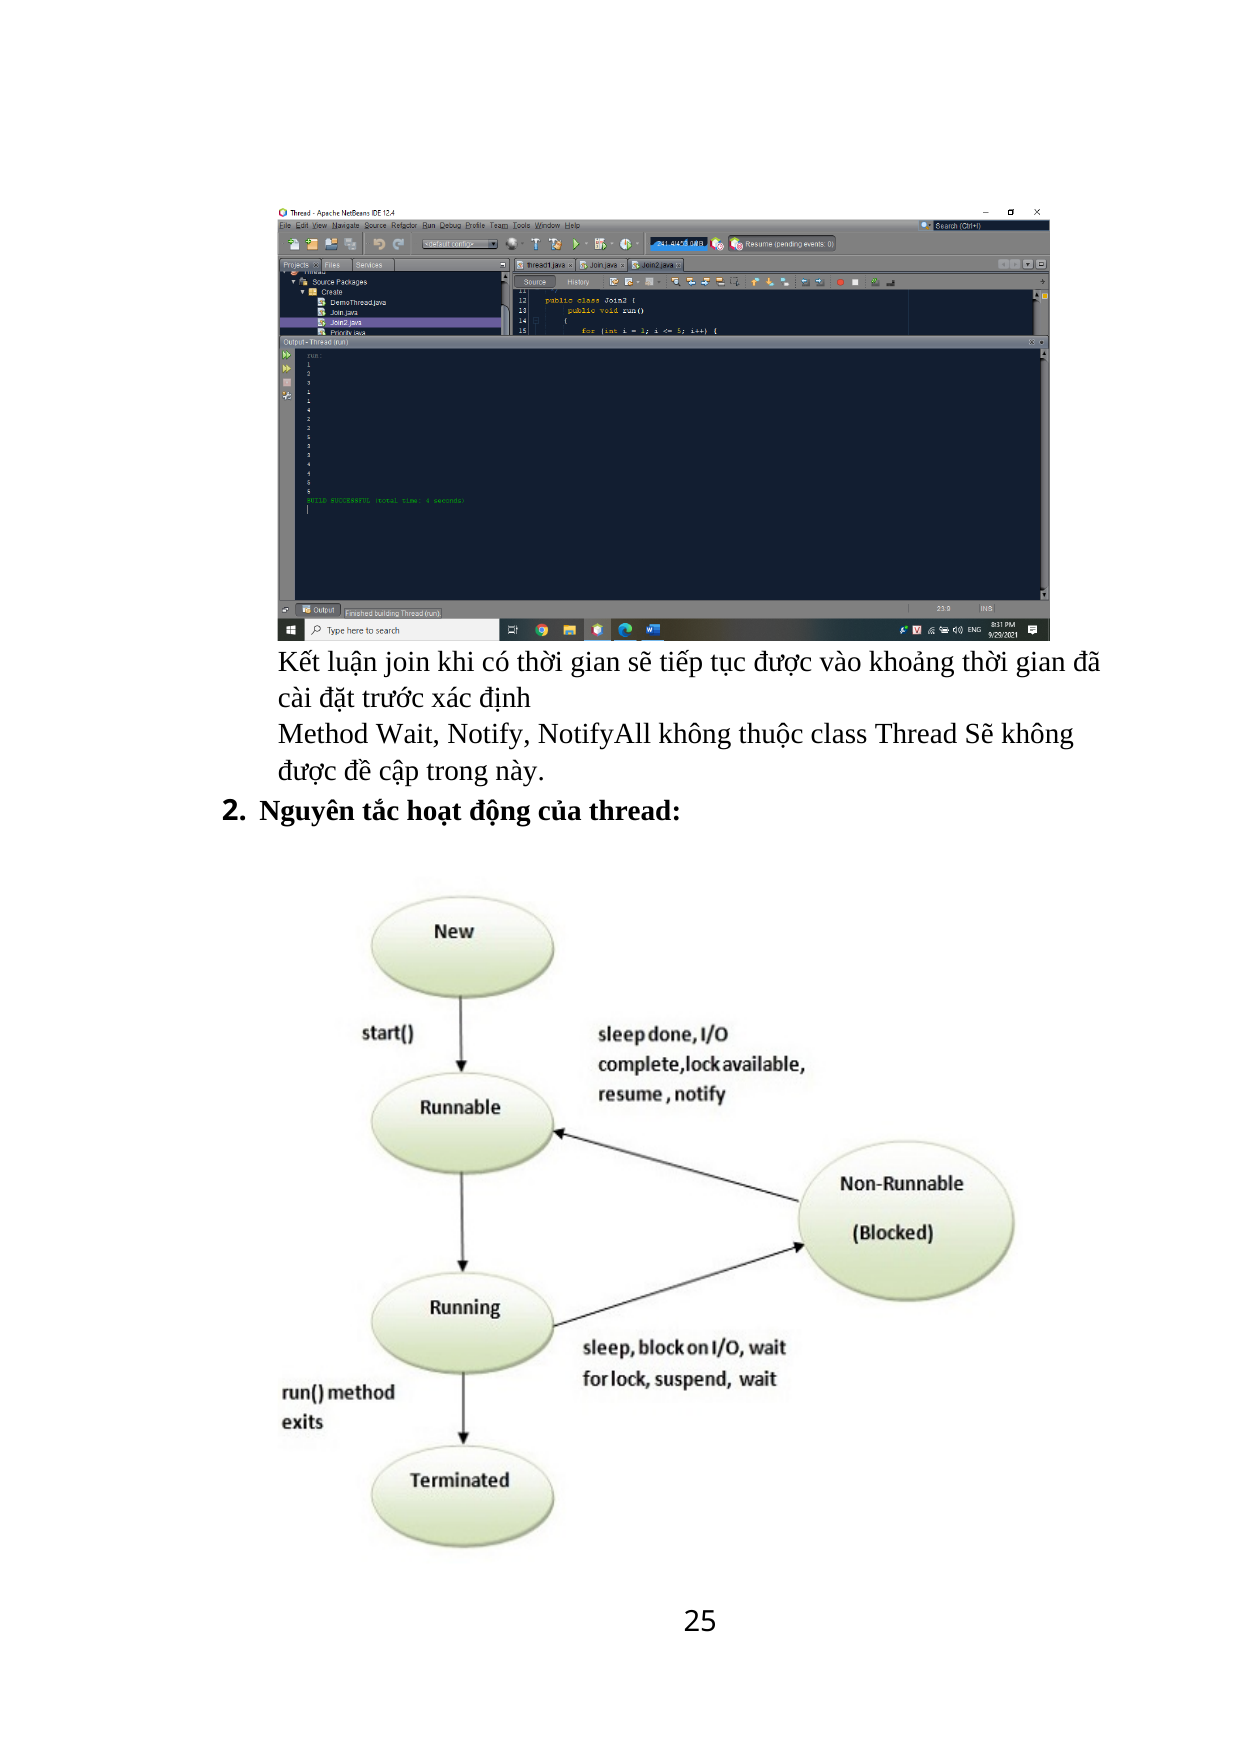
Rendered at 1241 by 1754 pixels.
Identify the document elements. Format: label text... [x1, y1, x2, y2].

picture [277, 868, 1066, 1565]
picture [277, 206, 1050, 641]
text Method Wait, Notify, NotifyAll không thuộc class Thread Sẽ không được đề cập trong này. [278, 716, 1122, 786]
list Nguyên tắc hoạt động của thread: [222, 789, 1122, 828]
text Kết luận join khi có thời gian sẽ tiếp tục được vào khoảng thời gian đã cài đặt trước xác định [278, 644, 1122, 714]
